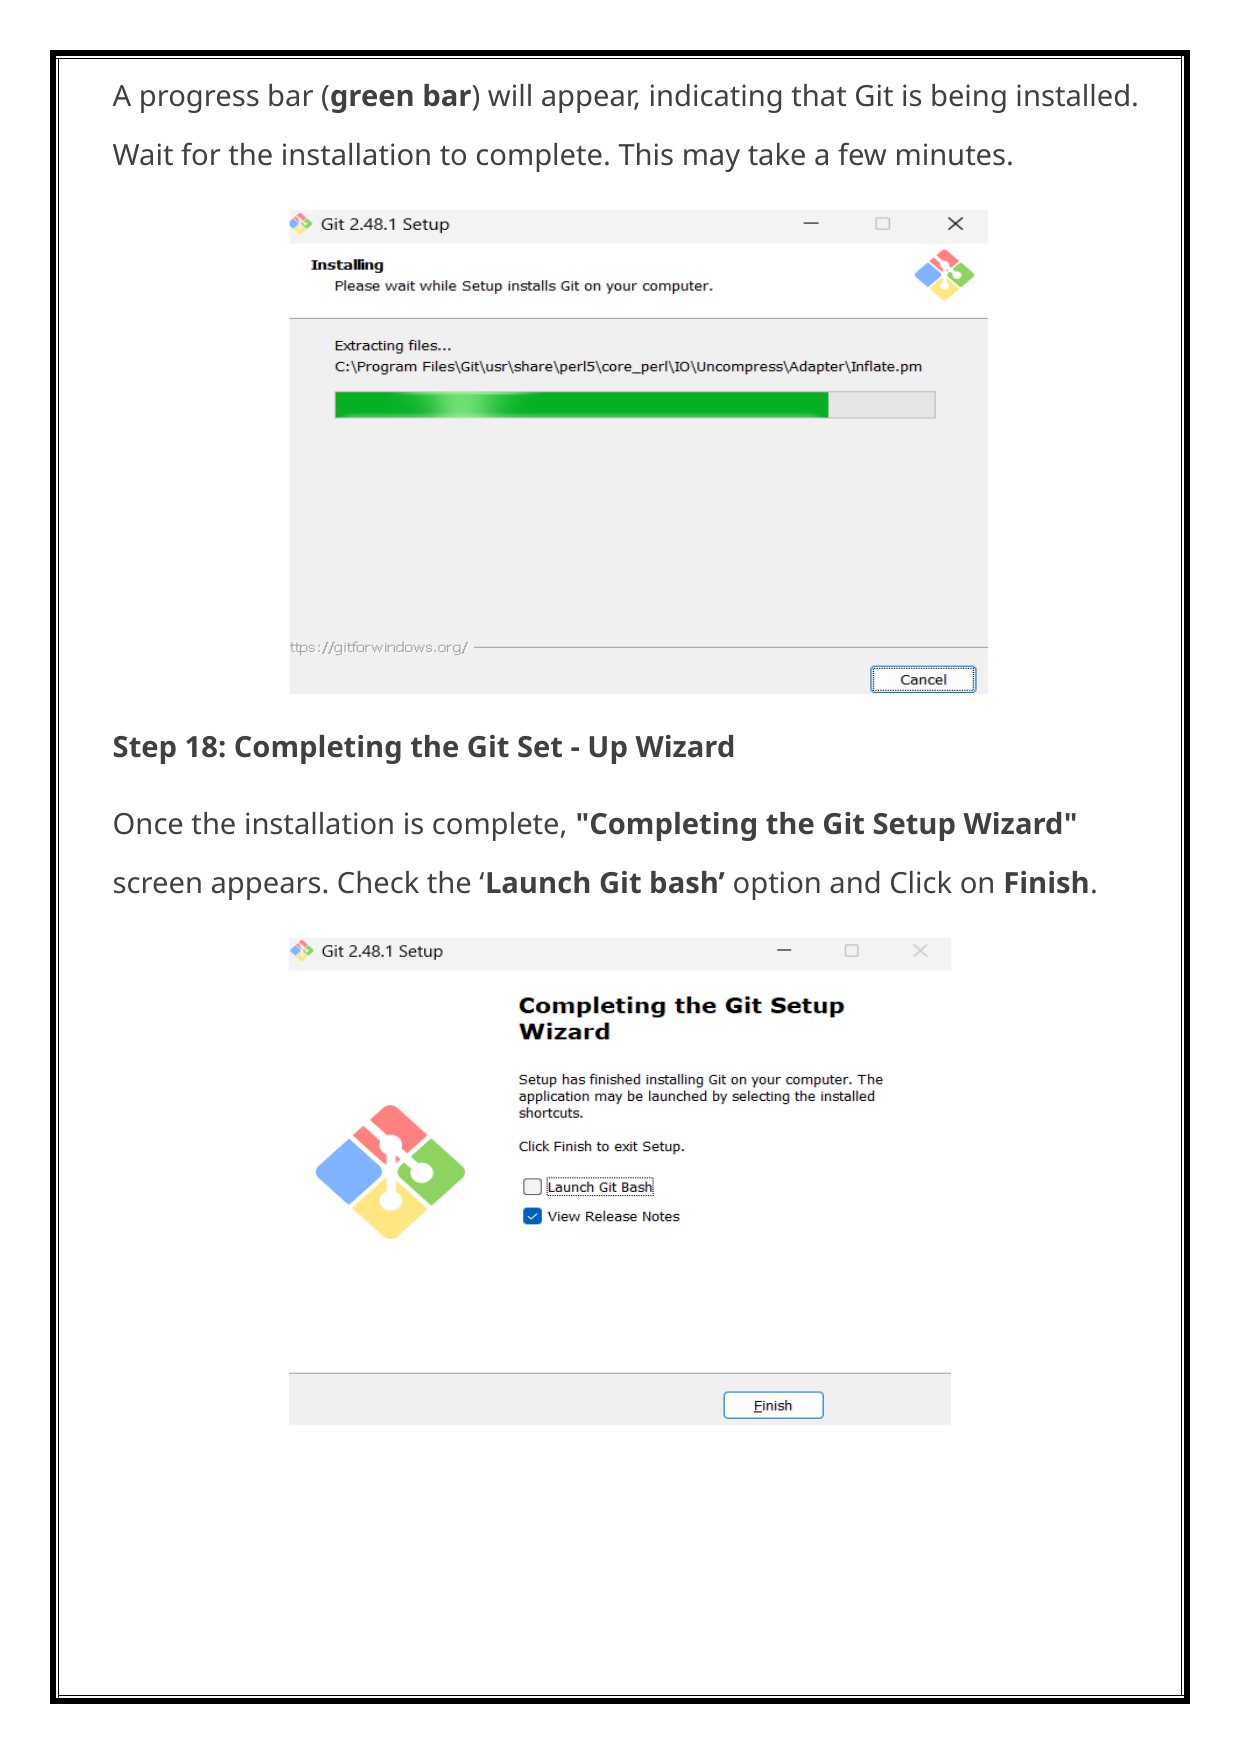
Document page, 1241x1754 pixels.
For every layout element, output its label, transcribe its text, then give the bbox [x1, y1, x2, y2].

text Once the installation is complete, "Completing the Git Setup Wizard" screen appears. Check the ‘Launch Git bash’ option and Click on Finish. [112, 803, 1165, 902]
text Step 18: Completing the Git Set - Up Wizard [112, 727, 1165, 766]
picture [289, 210, 989, 694]
picture [288, 938, 952, 1425]
text A progress bar (green bar) will appear, indicating that Git is being installed. Wait for the installation to complete. This may take a few minutes. [112, 75, 1165, 174]
